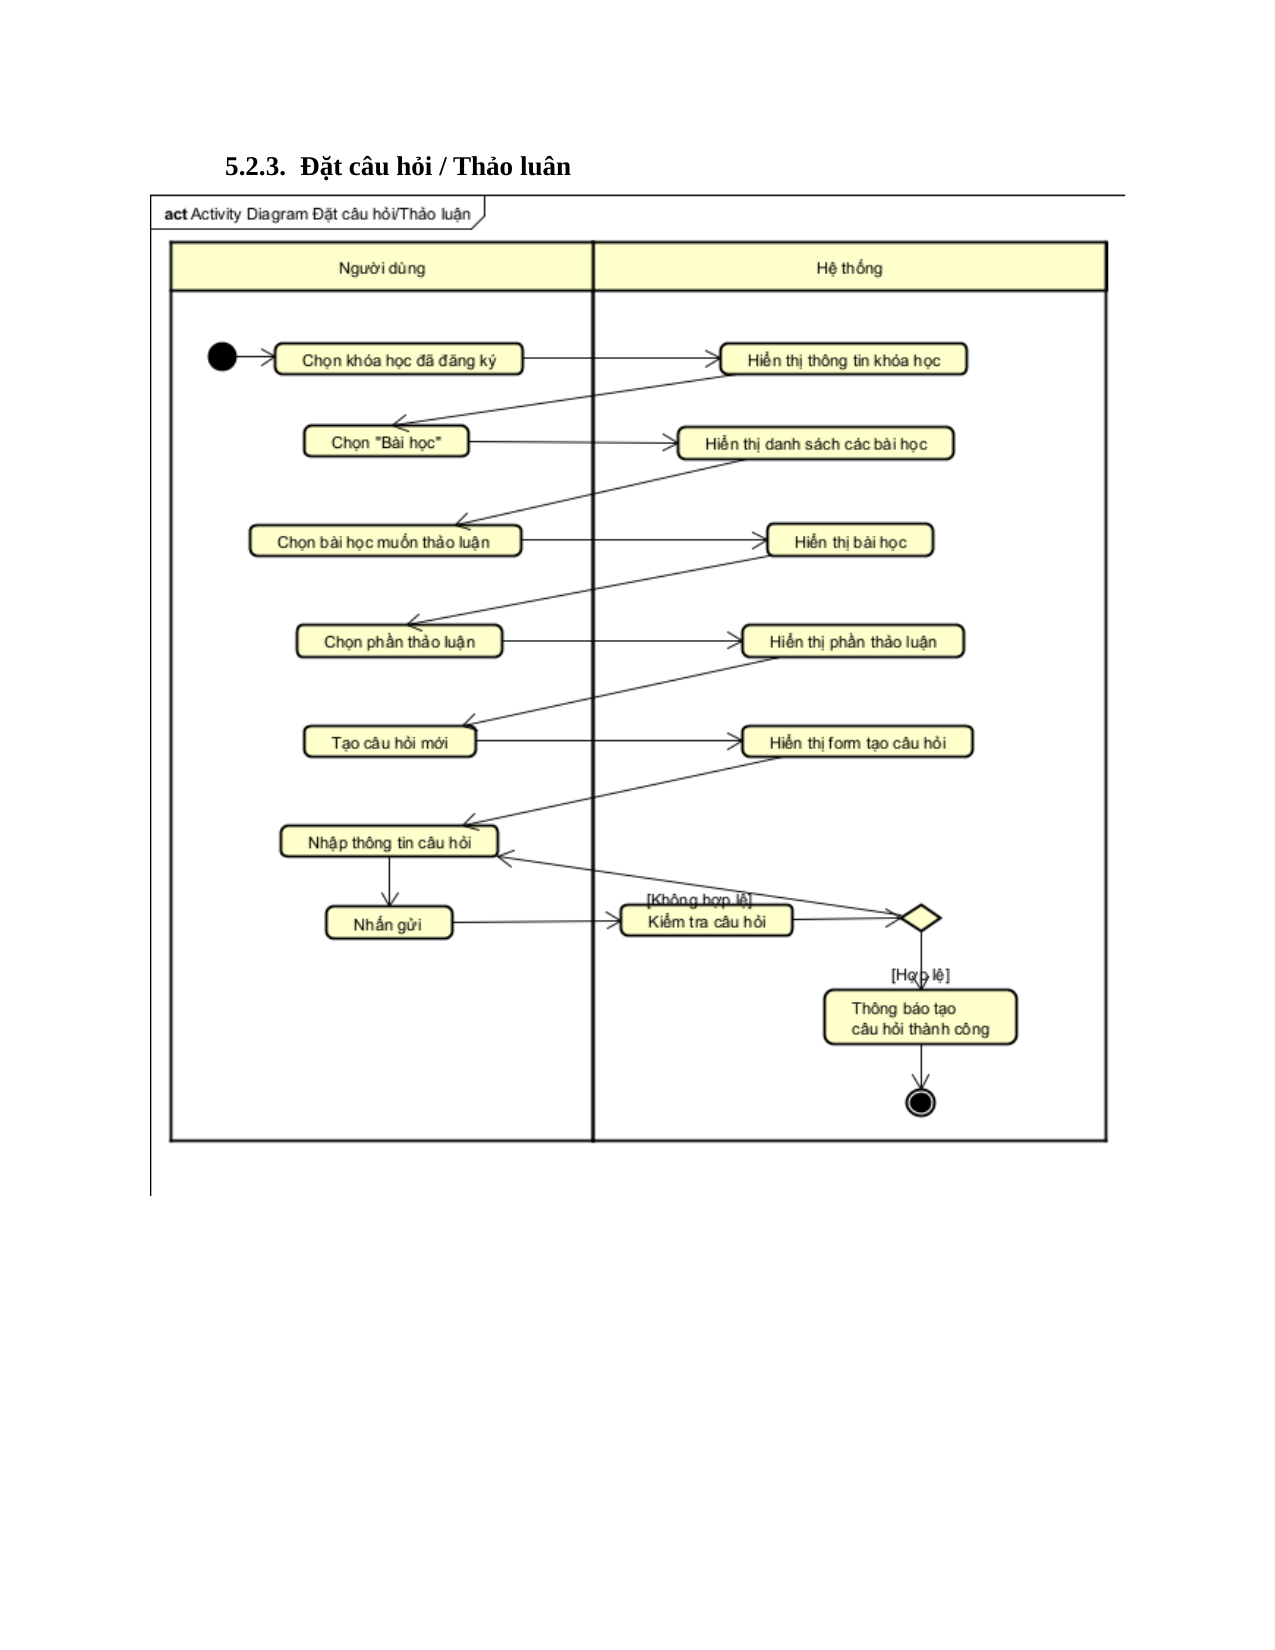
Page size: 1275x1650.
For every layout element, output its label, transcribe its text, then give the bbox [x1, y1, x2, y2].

subtitle Đặt câu hỏi / Thảo luân [225, 150, 1125, 181]
picture [150, 190, 1125, 1196]
